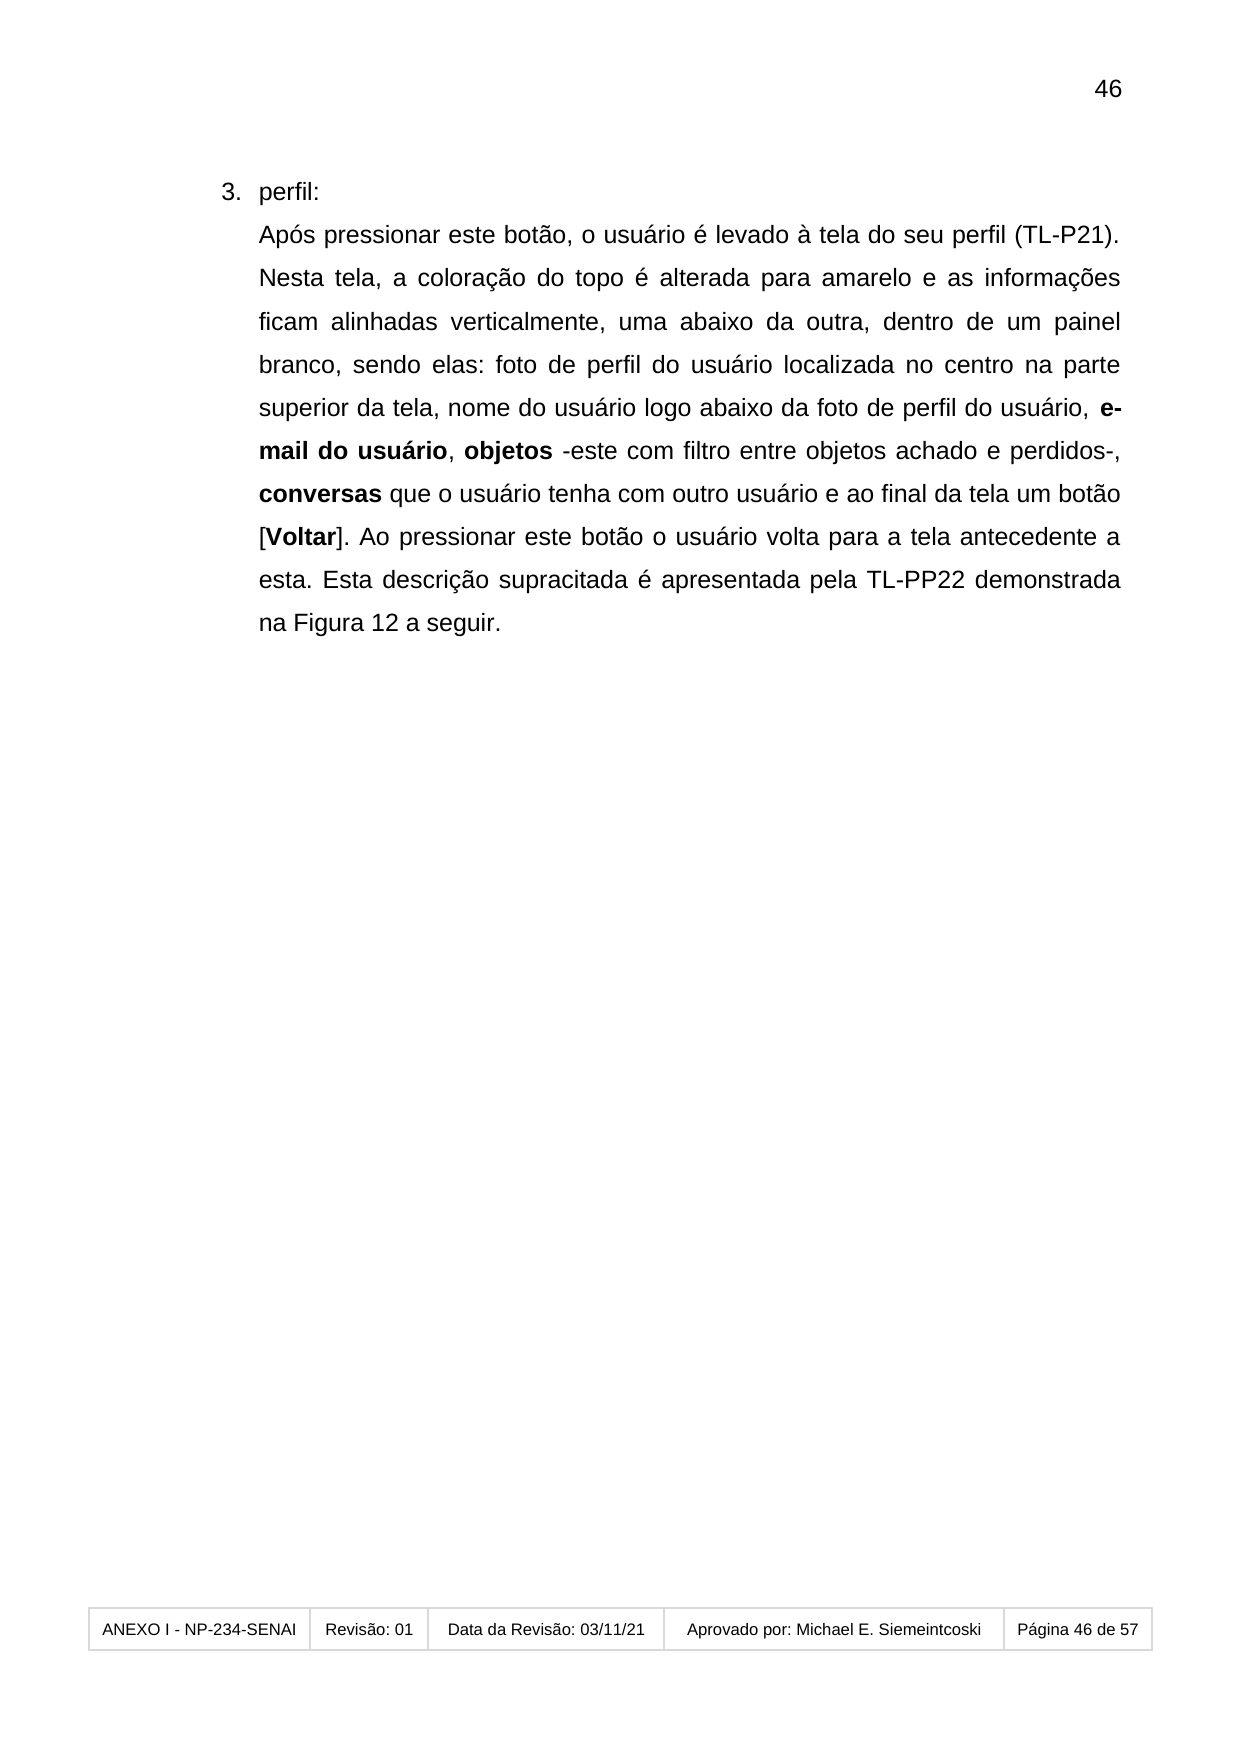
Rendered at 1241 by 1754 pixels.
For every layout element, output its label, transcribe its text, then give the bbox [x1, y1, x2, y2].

list perfil: [221, 177, 1122, 206]
list Após pressionar este botão, o usuário é levado à tela do seu perfil (TL-P21). Nesta tela, a coloração do topo é alterada para amarelo e as informações ficam alinhadas verticalmente, uma abaixo da outra, dentro de um painel branco, sendo elas: foto de perfil do usuário localizada no centro na parte superior da tela, nome do usuário logo abaixo da foto de perfil do usuário, e-mail do usuário, objetos -este com filtro entre objetos achado e perdidos-, conversas que o usuário tenha com outro usuário e ao final da tela um botão [Voltar]. Ao pressionar este botão o usuário volta para a tela antecedente a esta. Esta descrição supracitada é apresentada pela TL-PP22 demonstrada na Figura 12 a seguir. [258, 220, 1122, 637]
